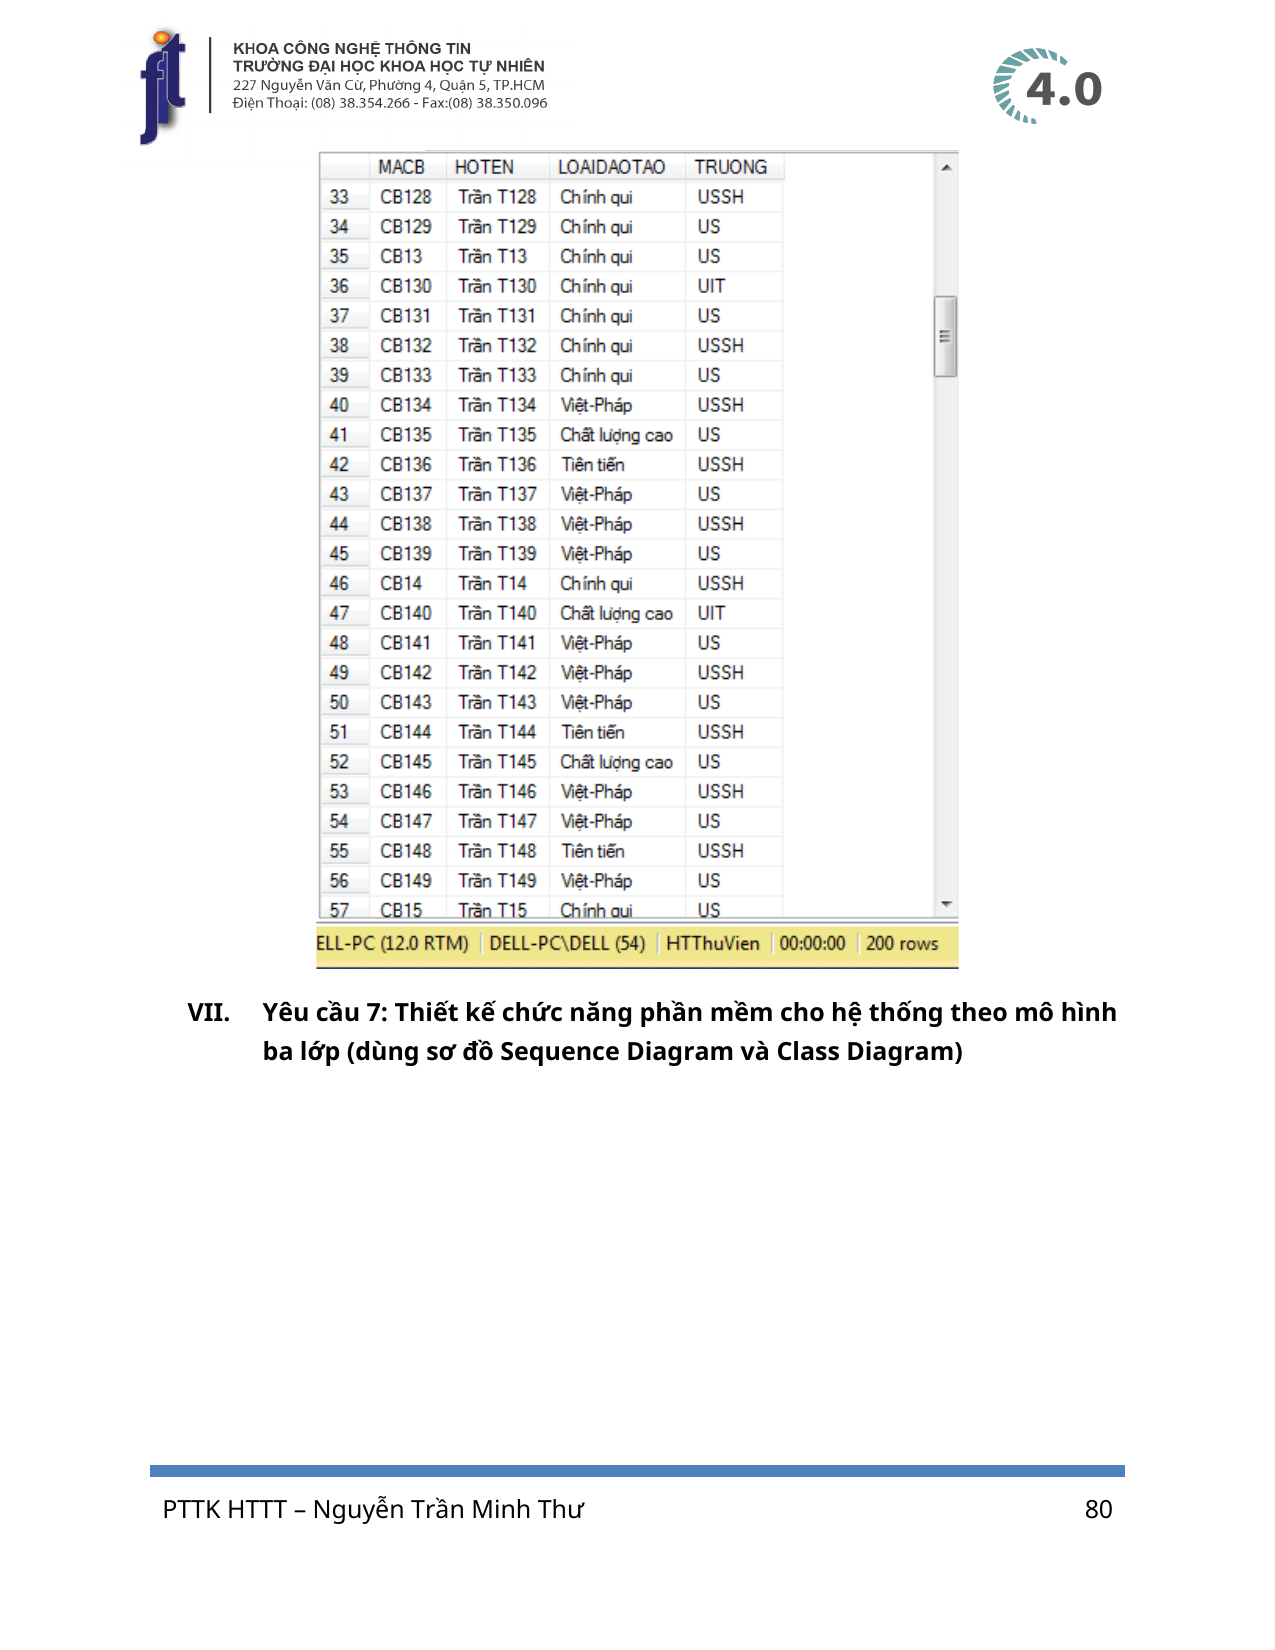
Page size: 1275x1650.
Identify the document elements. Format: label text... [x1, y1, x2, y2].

picture [985, 41, 1108, 127]
list Yêu cầu 7: Thiết kế chức năng phần mềm cho hệ thống theo mô hình ba lớp (dùng sơ đồ Sequence Diagram và Class Diagram) [187, 995, 1125, 1068]
picture [117, 21, 959, 969]
